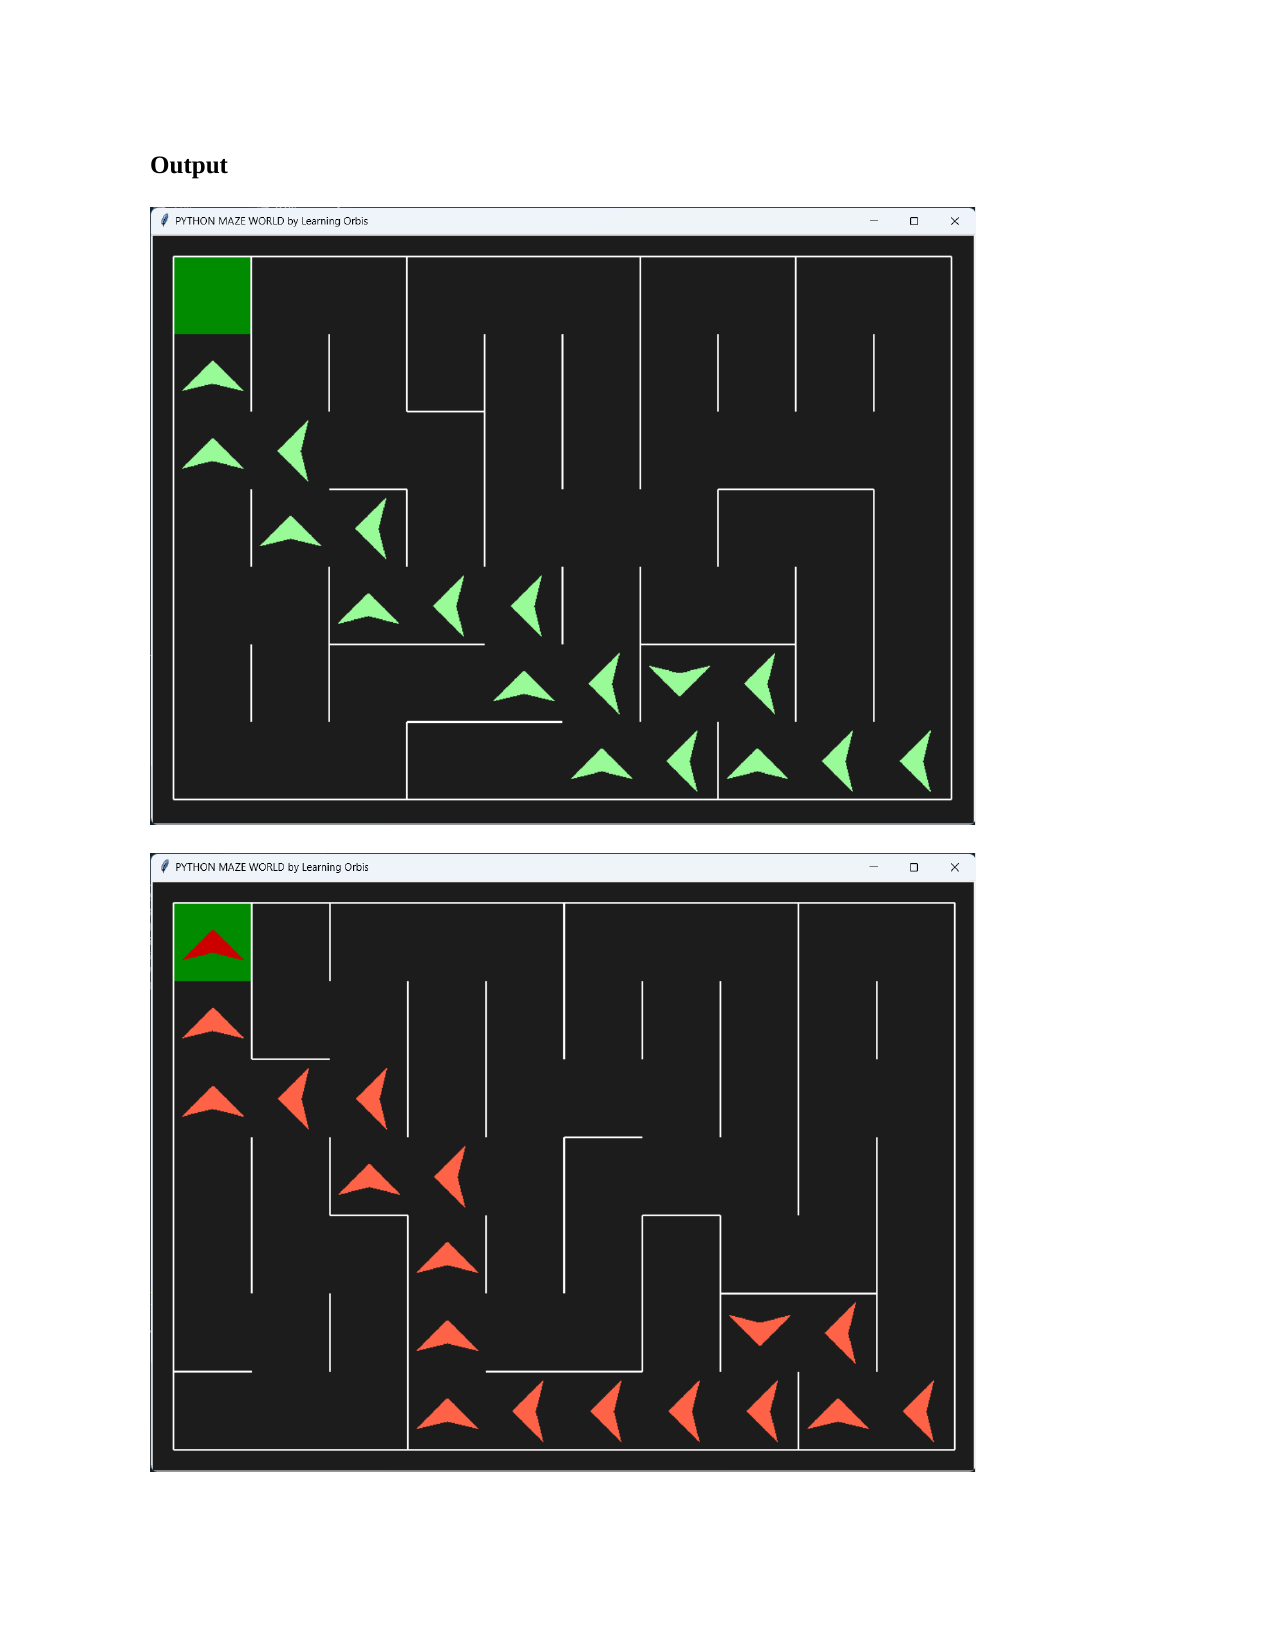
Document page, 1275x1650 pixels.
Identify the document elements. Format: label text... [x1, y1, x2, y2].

picture [150, 207, 976, 825]
picture [150, 853, 976, 1472]
text Output [150, 150, 1125, 179]
